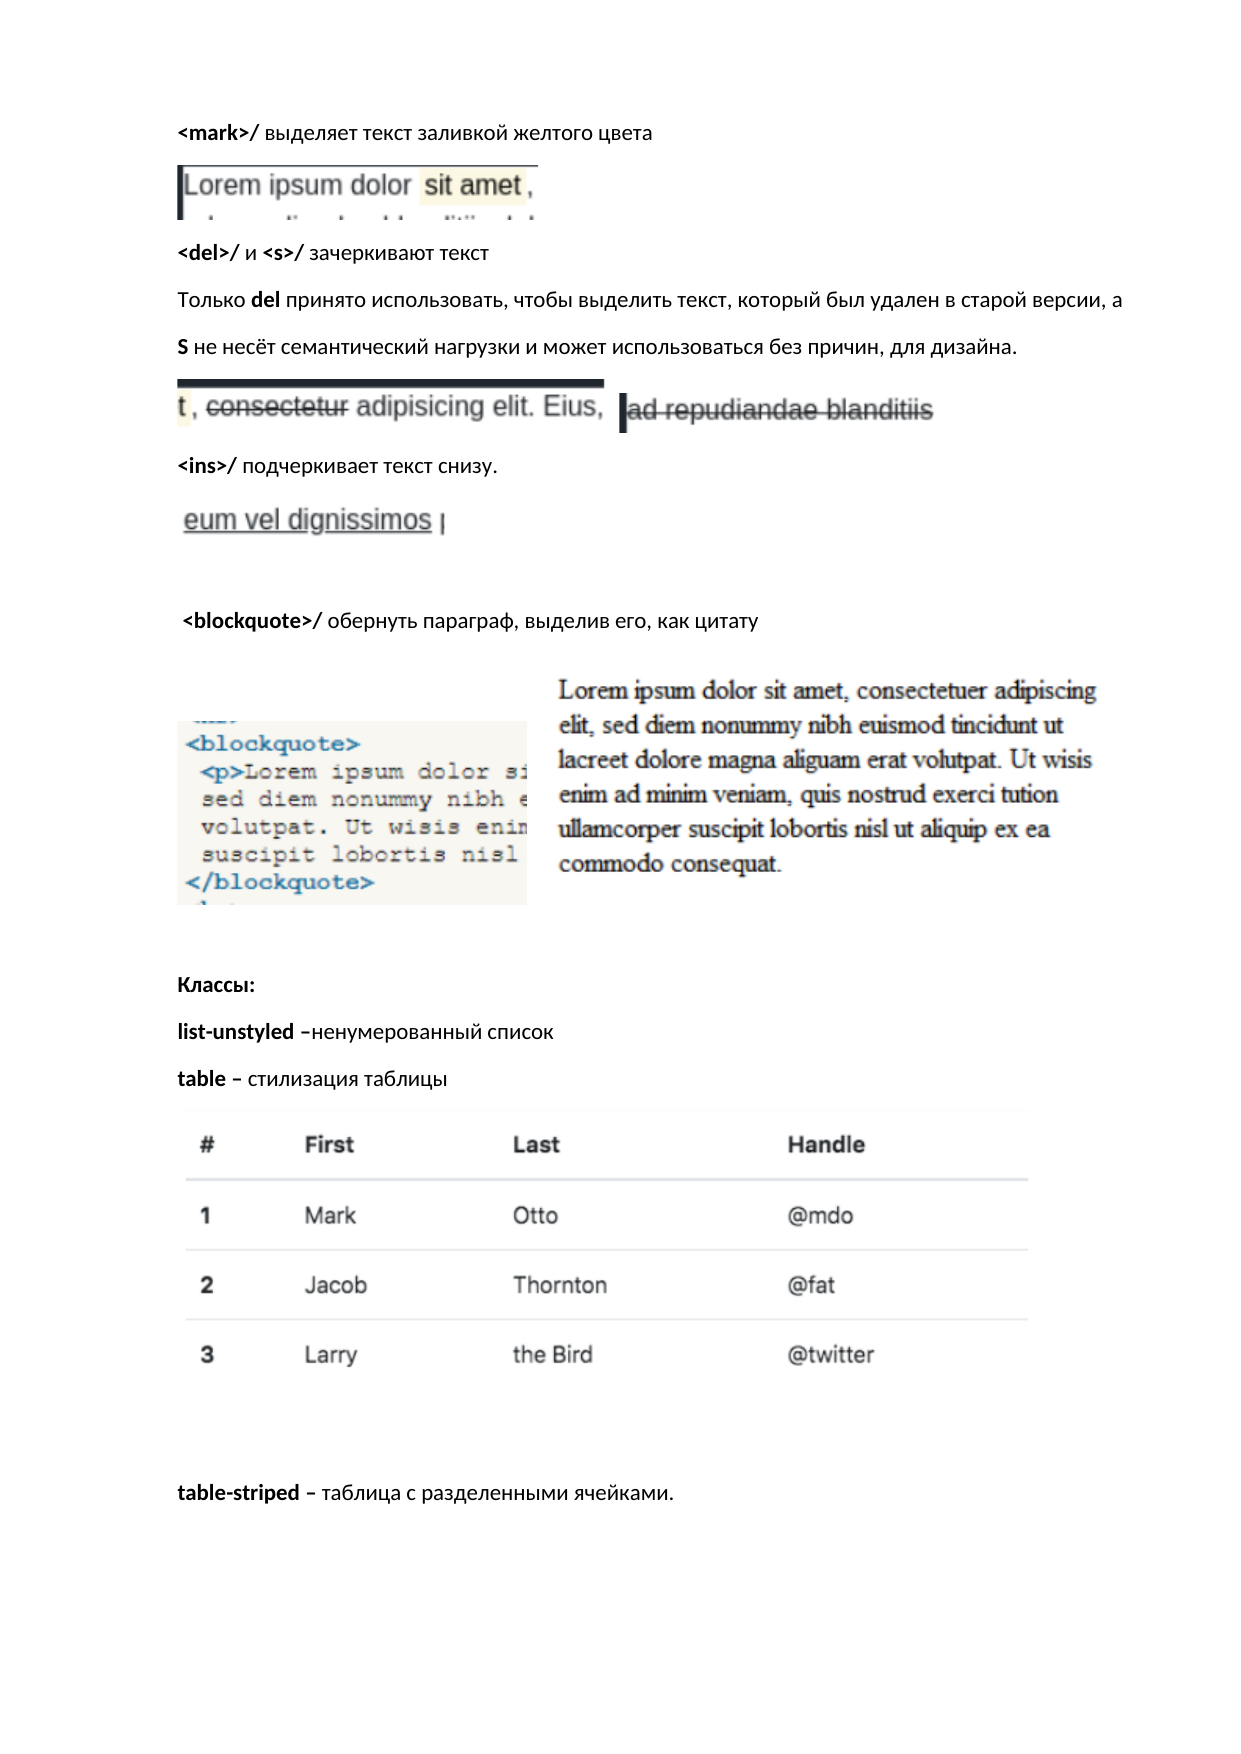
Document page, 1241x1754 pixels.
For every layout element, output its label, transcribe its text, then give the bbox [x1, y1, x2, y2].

text Только del принято использовать, чтобы выделить текст, который был удален в старой версии, а [177, 285, 1152, 313]
text Классы: [177, 970, 1152, 998]
text table-striped – таблица с разделенными ячейками. [177, 1478, 1152, 1506]
text <blockquote>/ обернуть параграф, выделив его, как цитату [177, 606, 1152, 634]
text S не несёт семантический нагрузки и может использоваться без причин, для дизайна. [177, 332, 1152, 360]
picture [177, 498, 445, 541]
text list-unstyled –ненумерованный список [177, 1017, 1152, 1045]
picture [177, 379, 940, 433]
text <ins>/ подчеркивает текст снизу. [177, 451, 1152, 479]
picture [177, 165, 539, 220]
picture [177, 652, 1124, 905]
text <mark>/ выделяет текст заливкой желтого цвета [177, 118, 1152, 146]
text table – стилизация таблицы [177, 1064, 1152, 1092]
picture [177, 1110, 1029, 1460]
text <del>/ и <s>/ зачеркивают текст [177, 238, 1152, 267]
